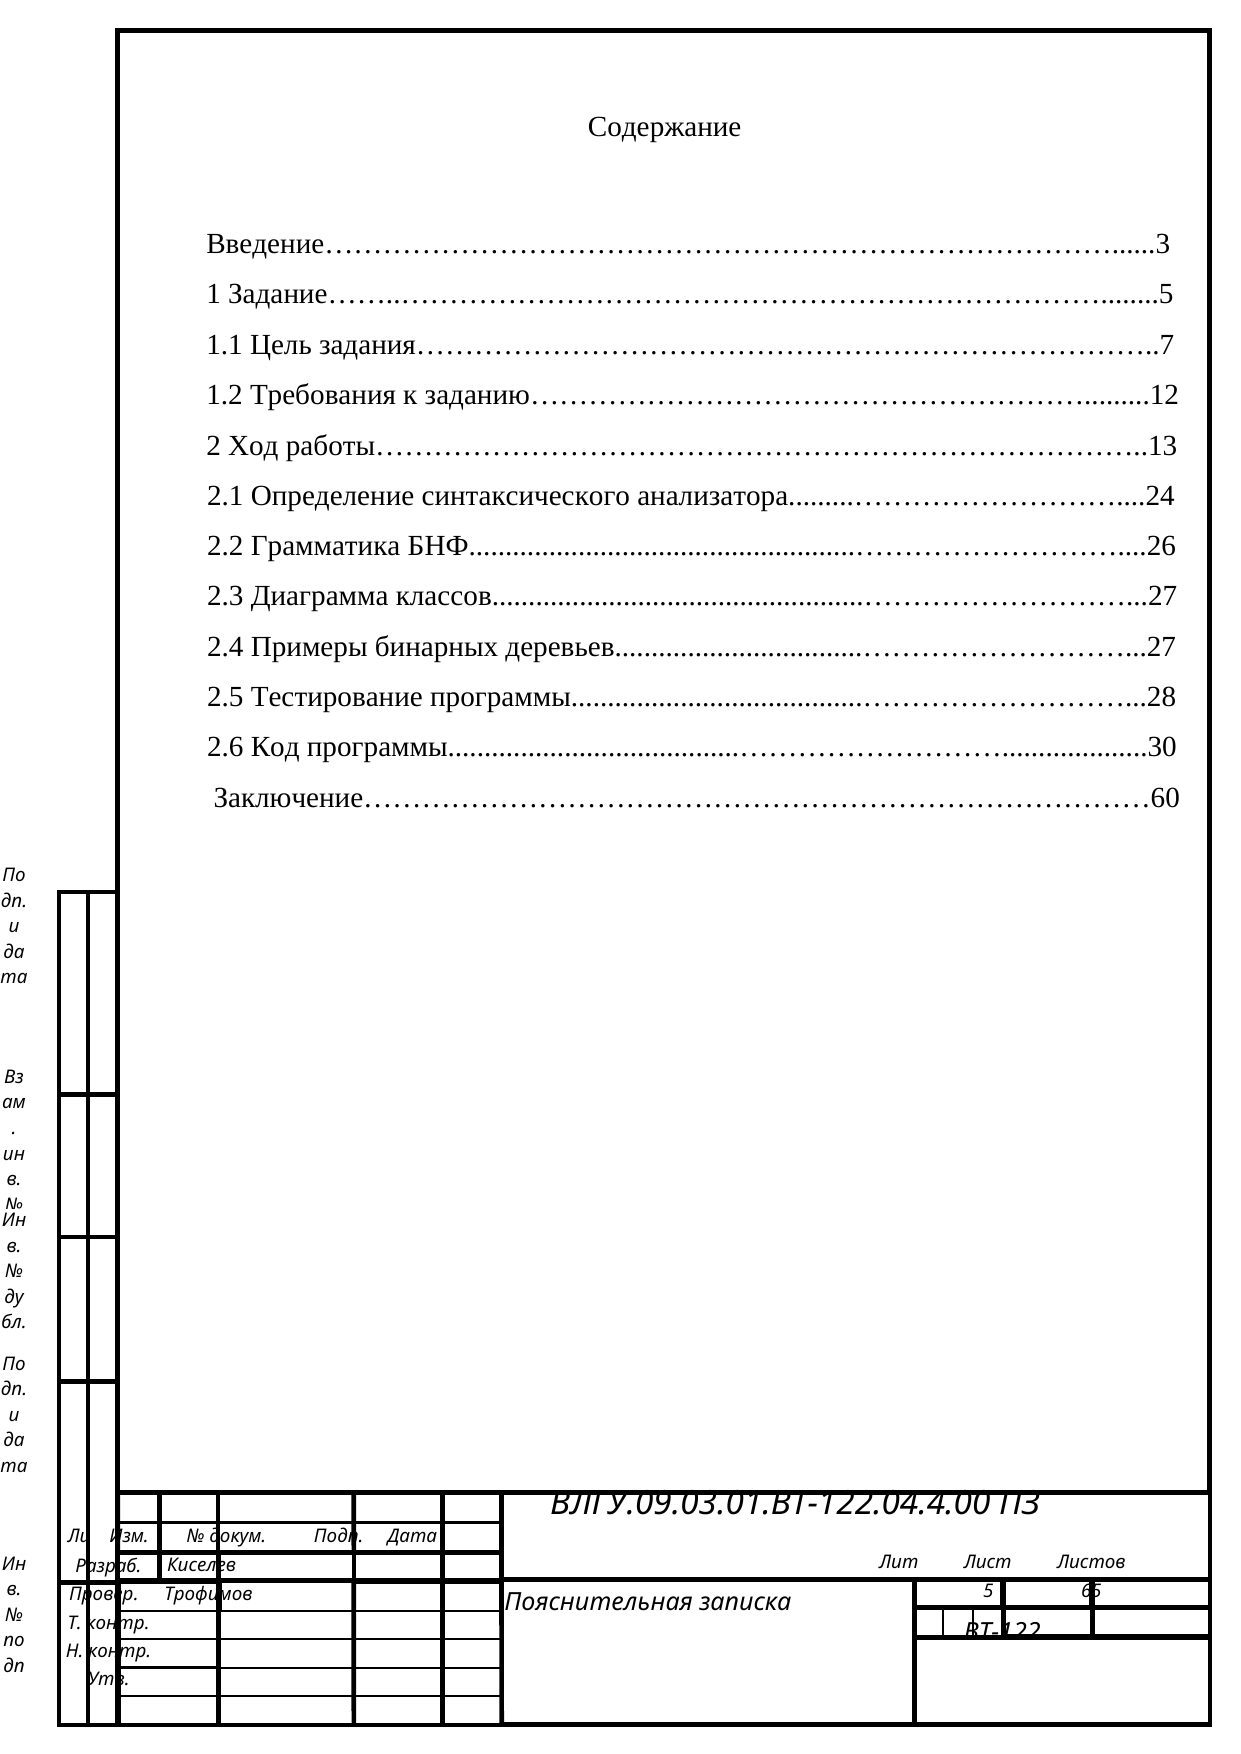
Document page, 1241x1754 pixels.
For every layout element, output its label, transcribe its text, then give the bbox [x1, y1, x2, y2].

text 2.5 Тестирование программы........................................………………………...28 [148, 679, 1181, 713]
text 1.1 Цель задания…………………………………………………………………..7 [148, 327, 1181, 361]
text 2.6 Код программы........................................………………………....................30 [148, 729, 1181, 763]
text 1 Задание……..………………………………………………………………........5 [148, 277, 1181, 310]
text Содержание [148, 109, 1181, 142]
text 2.4 Примеры бинарных деревьев..................................………………………...27 [148, 629, 1181, 662]
text 2.1 Определение синтаксического анализатора.........………………………....24 [148, 478, 1181, 511]
text Заключение………………………………………………………………………60 [148, 780, 1181, 813]
text Введение………………………………………………………………………......3 [148, 226, 1181, 260]
text 2 Ход работы……………………………………………………………………..13 [148, 428, 1181, 461]
text 2.2 Грамматика БНФ.....................................................………………………....26 [148, 528, 1181, 562]
text 1.2 Требования к заданию………………………………………………….........12 [148, 377, 1181, 411]
text 2.3 Диаграмма классов...................................................………………………...27 [148, 578, 1181, 612]
